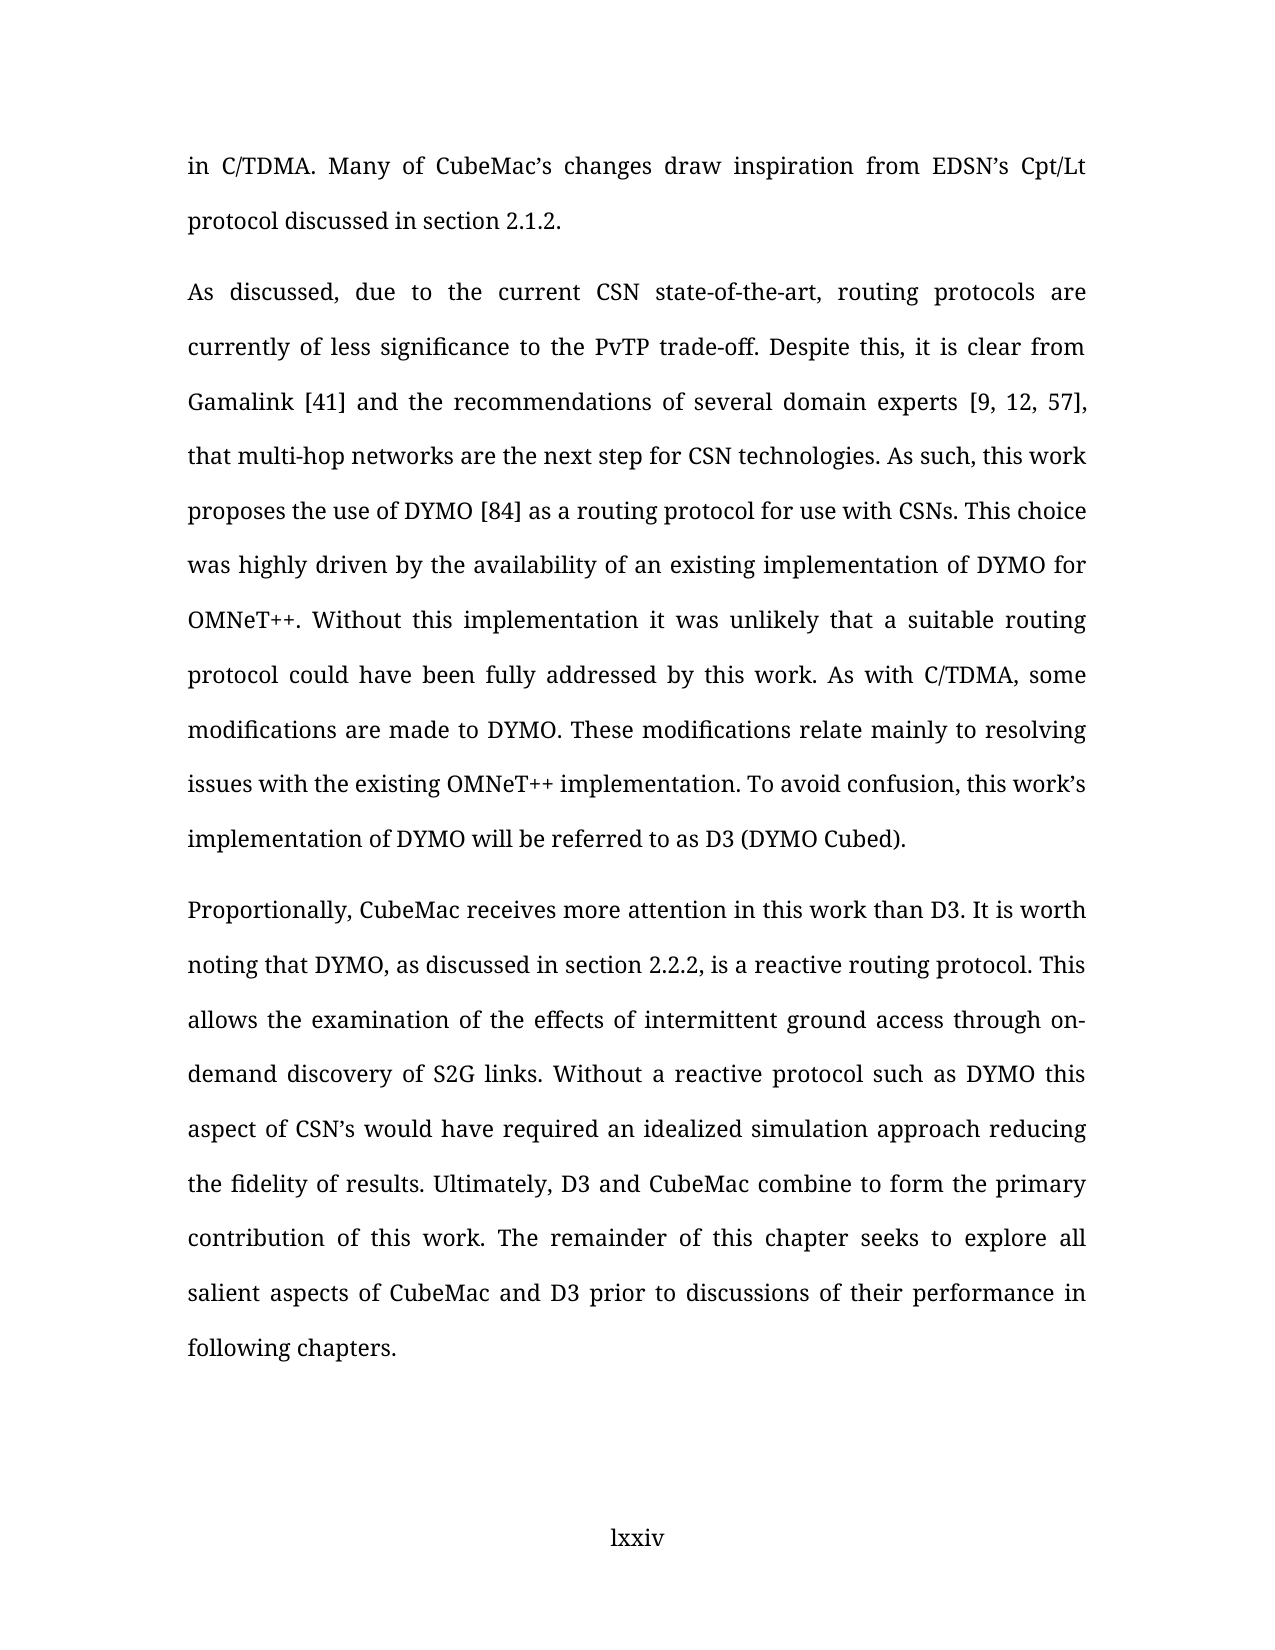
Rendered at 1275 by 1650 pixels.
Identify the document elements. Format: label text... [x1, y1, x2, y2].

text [187, 150, 1087, 236]
text Proportionally, CubeMac receives more attention in this work than D3. It is worth noting that DYMO, as discussed in section 2.2.2, is a reactive routing protocol. This allows the examination of the effects of intermittent ground access through on-demand discovery of S2G links. Without a reactive protocol such as DYMO this aspect of CSN’s would have required an idealized simulation approach reducing the fidelity of results. Ultimately, D3 and CubeMac combine to form the primary contribution of this work. The remainder of this chapter seeks to explore all salient aspects of CubeMac and D3 prior to discussions of their performance in following chapters. [187, 894, 1087, 1363]
text As discussed, due to the current CSN state-of-the-art, routing protocols are currently of less significance to the PvTP trade-off. Despite this, it is clear from Gamalink [41] and the recommendations of several domain experts [9, 12, 57], that multi-hop networks are the next step for CSN technologies. As such, this work proposes the use of DYMO [84] as a routing protocol for use with CSNs. This choice was highly driven by the availability of an existing implementation of DYMO for OMNeT++. Without this implementation it was unlikely that a suitable routing protocol could have been fully addressed by this work. As with C/TDMA, some modifications are made to DYMO. These modifications relate mainly to resolving issues with the existing OMNeT++ implementation. To avoid confusion, this work’s implementation of DYMO will be referred to as D3 (DYMO Cubed). [187, 276, 1087, 854]
